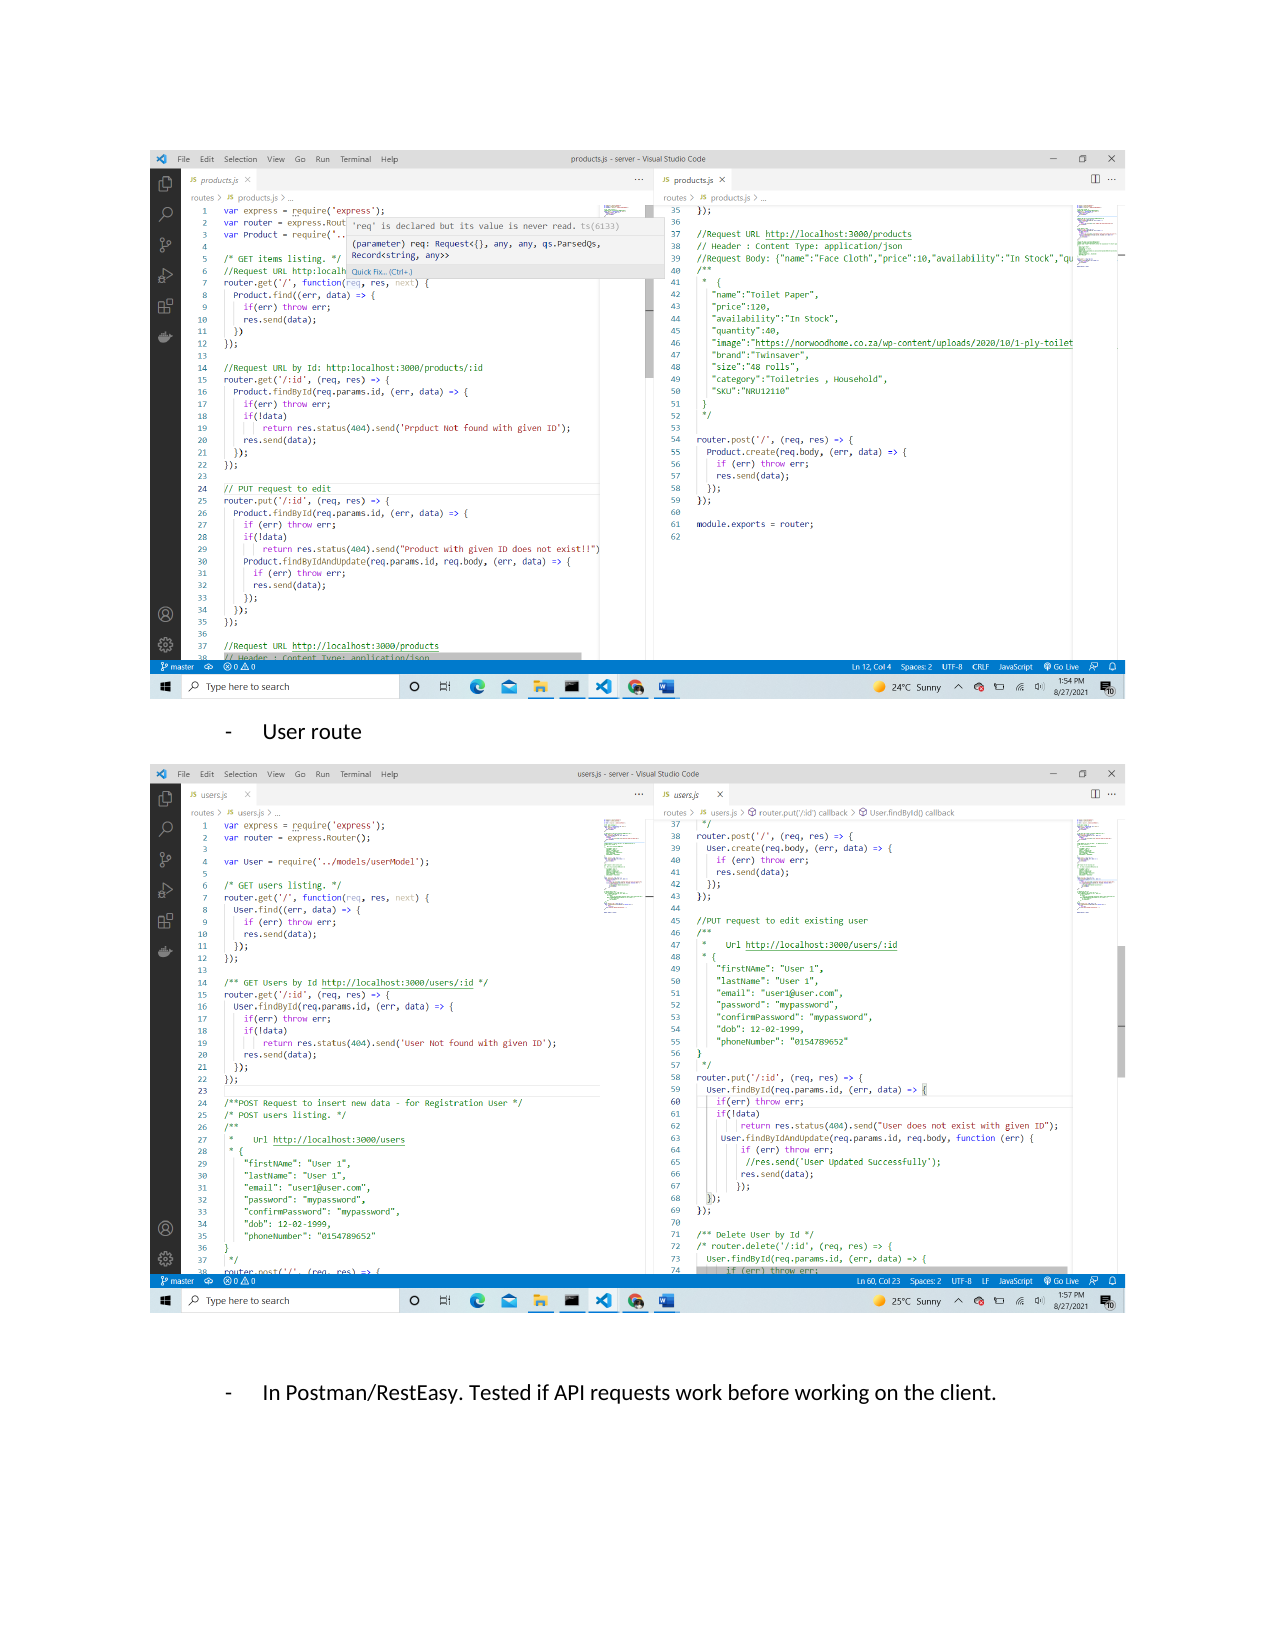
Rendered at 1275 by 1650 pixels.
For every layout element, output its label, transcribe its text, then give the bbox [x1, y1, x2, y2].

picture [150, 150, 1125, 699]
picture [150, 764, 1125, 1313]
list In Postman/RestEasy. Tested if API requests work before working on the client. [225, 1378, 1125, 1406]
list User route [225, 717, 1125, 745]
